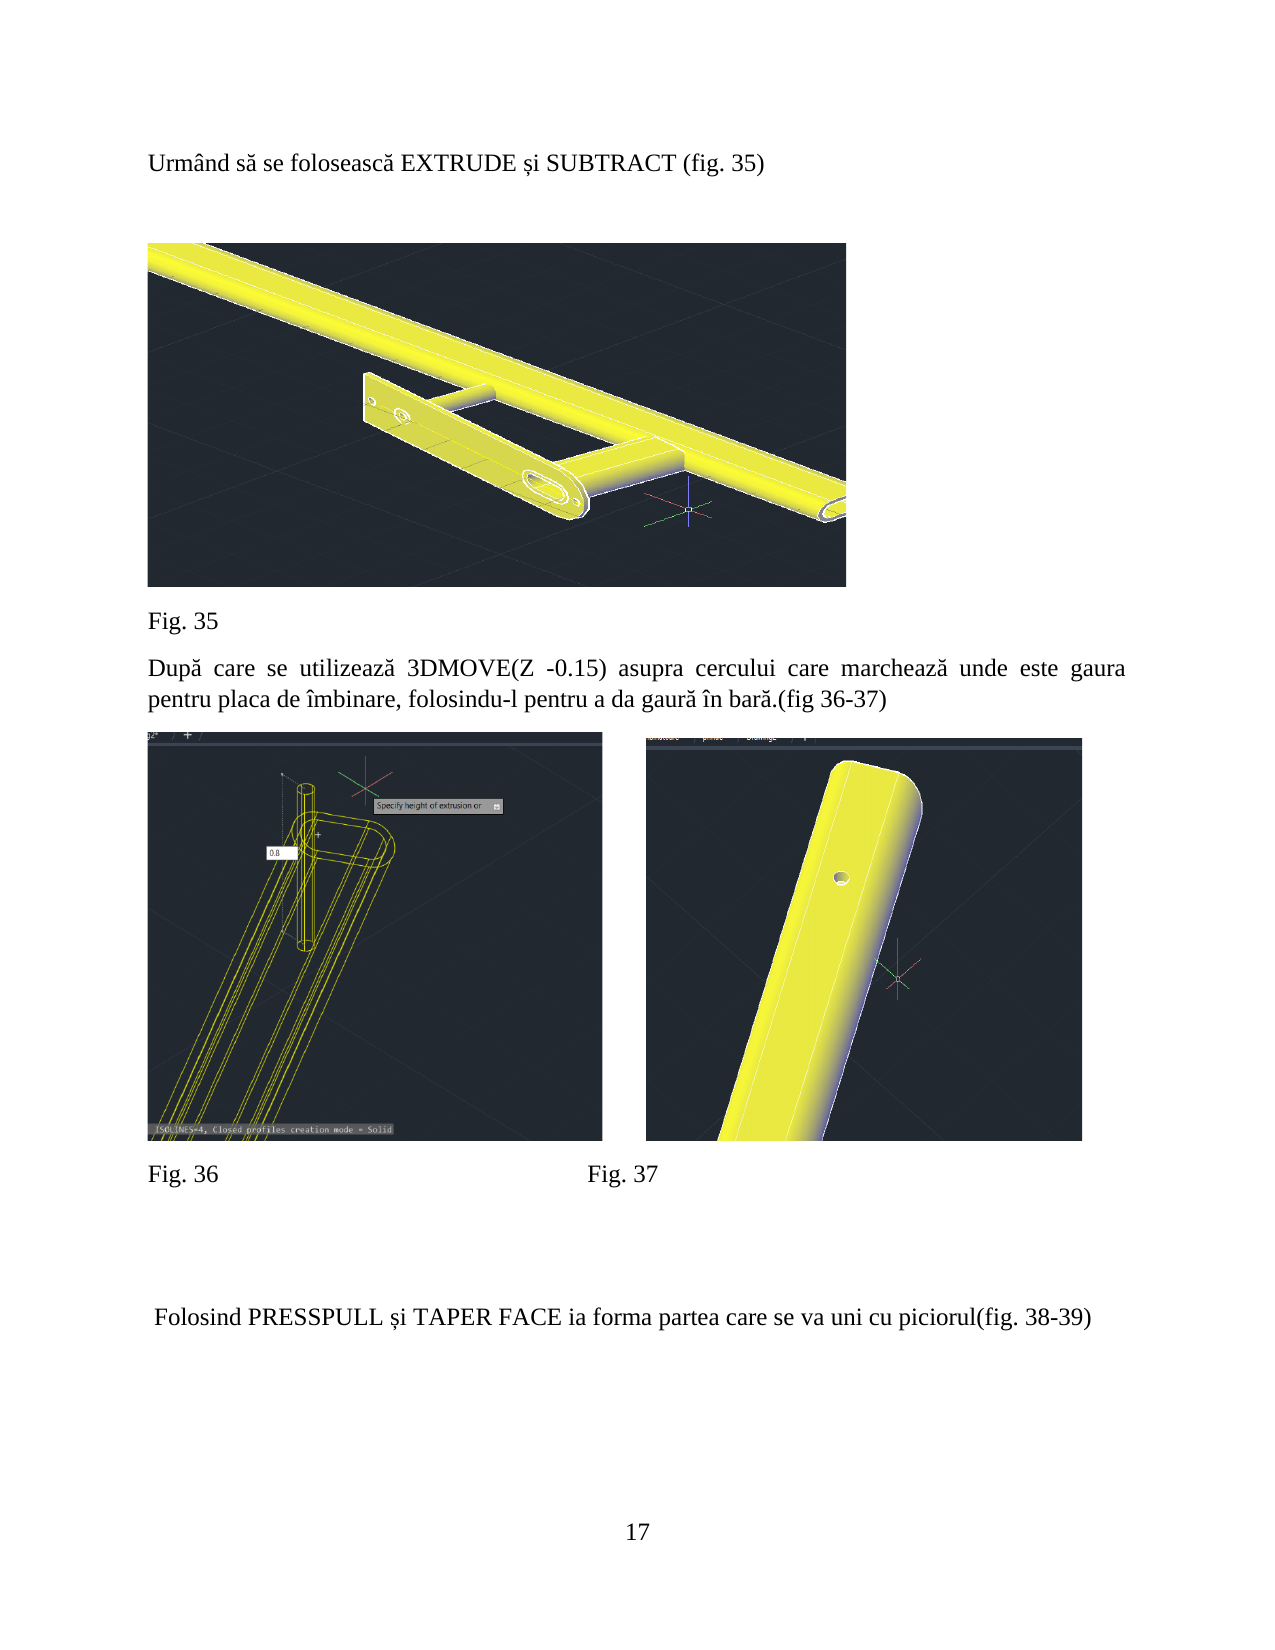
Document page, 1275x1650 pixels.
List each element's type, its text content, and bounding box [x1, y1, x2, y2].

picture [147, 243, 847, 587]
text Fig. 36 Fig. 37 [148, 1159, 1127, 1188]
text Folosind PRESSPULL și TAPER FACE ia forma partea care se va uni cu piciorul(fig. 38-39) [148, 1302, 1127, 1331]
picture [147, 732, 603, 1141]
text După care se utilizează 3DMOVE(Z -0.15) asupra cercului care marchează unde este gaura pentru placa de îmbinare, folosindu-l pentru a da gaură în bară.(fig 36-37) [148, 682, 1127, 713]
text Fig. 35 [148, 606, 1127, 634]
text Urmând să se folosească EXTRUDE și SUBTRACT (fig. 35) [148, 148, 1127, 176]
picture [646, 738, 1083, 1141]
